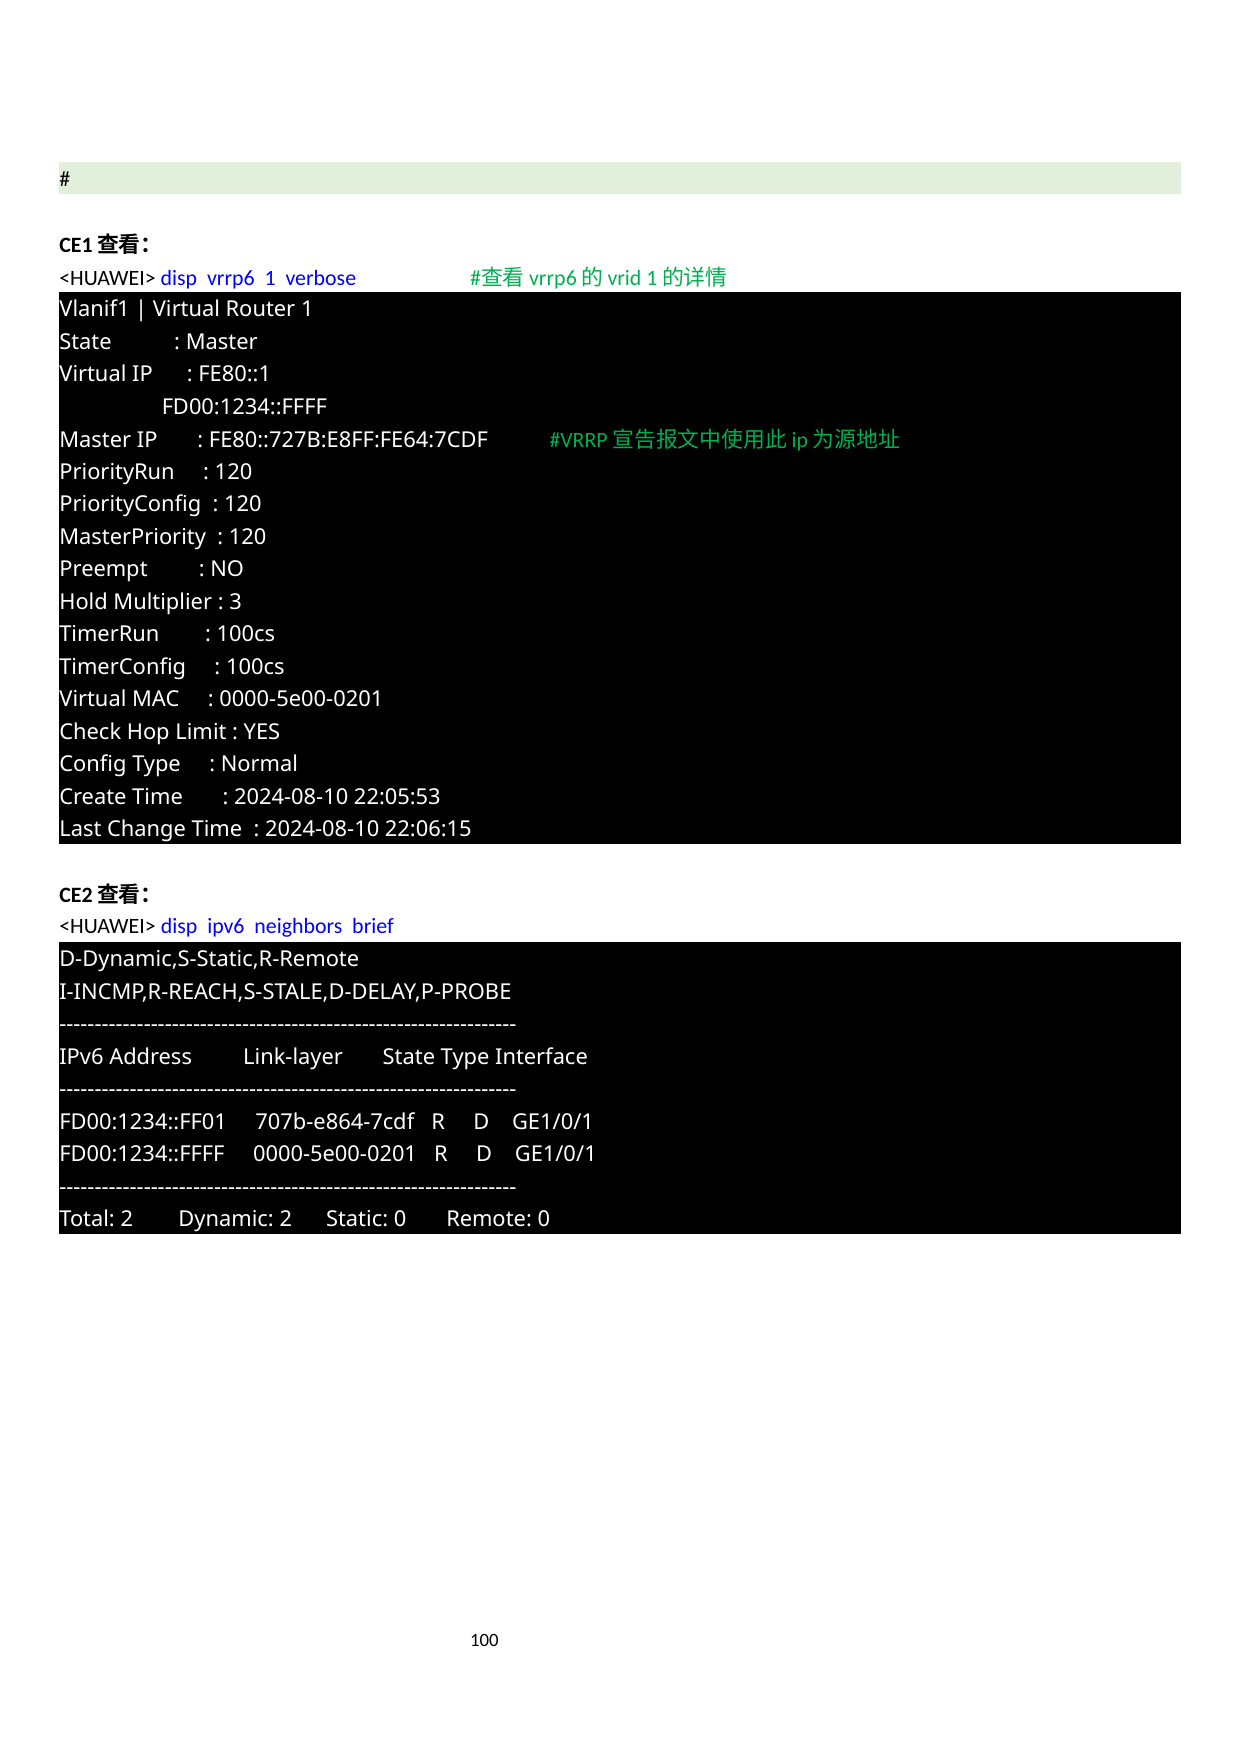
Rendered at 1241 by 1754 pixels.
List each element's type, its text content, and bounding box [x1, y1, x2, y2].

text D-Dynamic,S-Static,R-Remote [59, 942, 1181, 974]
text MasterPriority : 120 [59, 519, 1181, 552]
text CE2查看： [59, 877, 1181, 909]
text Total: 2 Dynamic: 2 Static: 0 Remote: 0 [59, 1202, 1181, 1234]
text PriorityConfig : 120 [59, 487, 1181, 519]
text FD00:1234::FFFF [59, 389, 1181, 422]
text <HUAWEI> disp ipv6 neighbors brief [59, 909, 1181, 942]
text Master IP : FE80::727B:E8FF:FE64:7CDF #VRRP宣告报文中使用此ip为源地址 [59, 422, 1181, 454]
text Virtual MAC : 0000-5e00-0201 [59, 682, 1181, 714]
text Create Time : 2024-08-10 22:05:53 [59, 779, 1181, 812]
text State : Master [59, 324, 1181, 357]
text ----------------------------------------------------------------- [59, 1072, 1181, 1104]
text TimerConfig : 100cs [59, 649, 1181, 682]
text IPv6 Address Link-layer State Type Interface [59, 1039, 1181, 1072]
text Virtual IP : FE80::1 [59, 357, 1181, 389]
text # [59, 162, 1181, 194]
text Check Hop Limit : YES [59, 714, 1181, 747]
text PriorityRun : 120 [59, 454, 1181, 487]
text Preempt : NO [59, 552, 1181, 584]
text I-INCMP,R-REACH,S-STALE,D-DELAY,P-PROBE [59, 974, 1181, 1007]
text Config Type : Normal [59, 747, 1181, 779]
text Vlanif1 | Virtual Router 1 [59, 292, 1181, 324]
text ----------------------------------------------------------------- [59, 1169, 1181, 1202]
text Last Change Time : 2024-08-10 22:06:15 [59, 812, 1181, 844]
text Hold Multiplier : 3 [59, 584, 1181, 617]
text <HUAWEI> disp vrrp6 1 verbose #查看vrrp6的vrid 1的详情 [59, 259, 1181, 292]
text TimerRun : 100cs [59, 617, 1181, 649]
text ----------------------------------------------------------------- [59, 1007, 1181, 1039]
text FD00:1234::FFFF 0000-5e00-0201 R D GE1/0/1 [59, 1137, 1181, 1169]
text FD00:1234::FF01 707b-e864-7cdf R D GE1/0/1 [59, 1104, 1181, 1137]
text CE1查看： [59, 227, 1181, 259]
